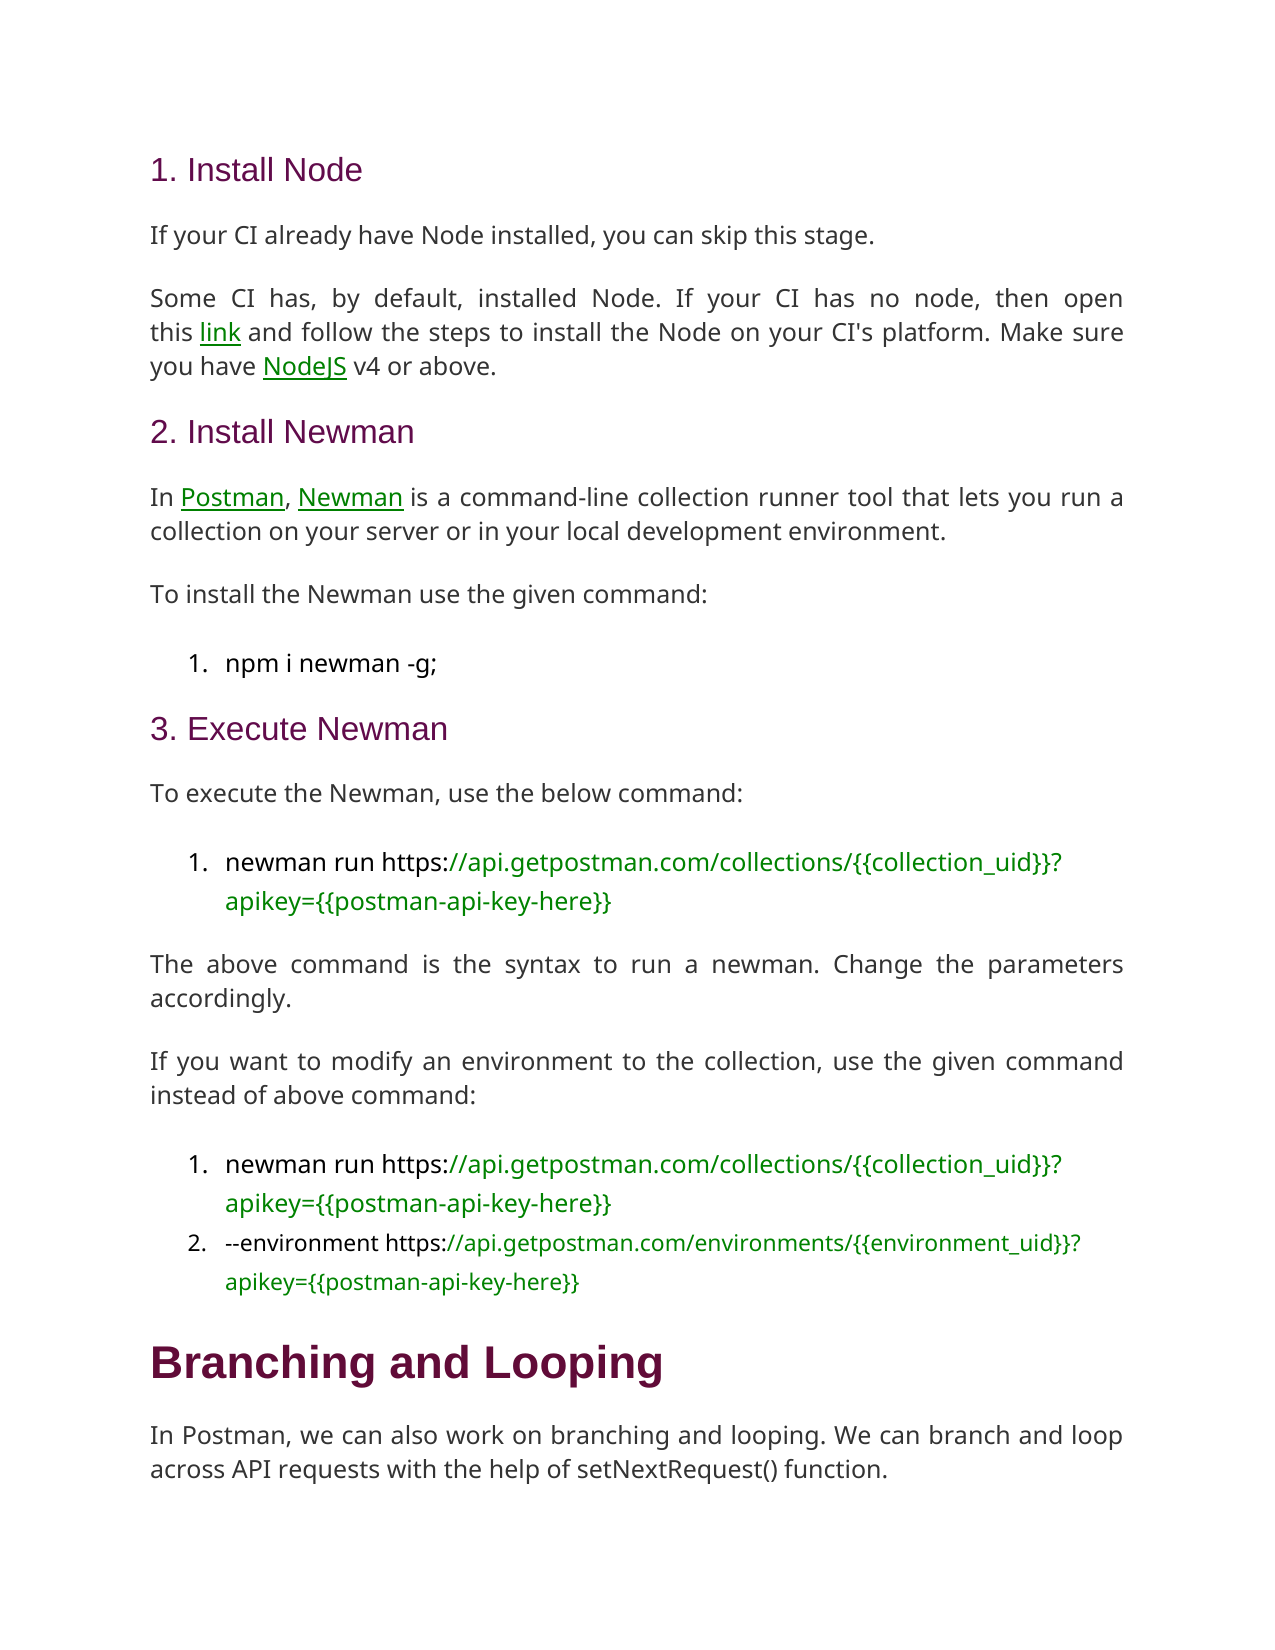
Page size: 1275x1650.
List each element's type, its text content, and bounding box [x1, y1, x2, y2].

text If your CI already have Node installed, you can skip this stage. [150, 218, 1125, 252]
list --environment https://api.getpostman.com/environments/{{environment_uid}}?apikey={{postman-api-key-here}} [187, 1219, 1125, 1297]
list npm i newman -g; [187, 640, 1125, 679]
subtitle 1. Install Node [150, 150, 1125, 188]
subtitle 3. Execute Newman [150, 708, 1125, 747]
text The above command is the syntax to run a newman. Change the parameters accordingly. [150, 947, 1125, 1015]
subtitle Branching and Looping [150, 1336, 1125, 1388]
list newman run https://api.getpostman.com/collections/{{collection_uid}}?apikey={{postman-api-key-here}} [187, 1141, 1125, 1219]
subtitle 2. Install Newman [150, 412, 1125, 451]
list newman run https://api.getpostman.com/collections/{{collection_uid}}?apikey={{postman-api-key-here}} [187, 839, 1125, 917]
text To execute the Newman, use the below command: [150, 776, 1125, 810]
text In Postman, we can also work on branching and looping. We can branch and loop across API requests with the help of setNextRequest() function. [150, 1418, 1125, 1486]
text To install the Newman use the given command: [150, 577, 1125, 611]
text Some CI has, by default, installed Node. If your CI has no node, then open this link and follow the steps to install the Node on your CI's platform. Make sure you have NodeJS v4 or above. [150, 281, 1125, 383]
text In Postman, Newman is a command-line collection runner tool that lets you run a collection on your server or in your local development environment. [150, 480, 1125, 548]
text If you want to modify an environment to the collection, use the given command instead of above command: [150, 1044, 1125, 1112]
